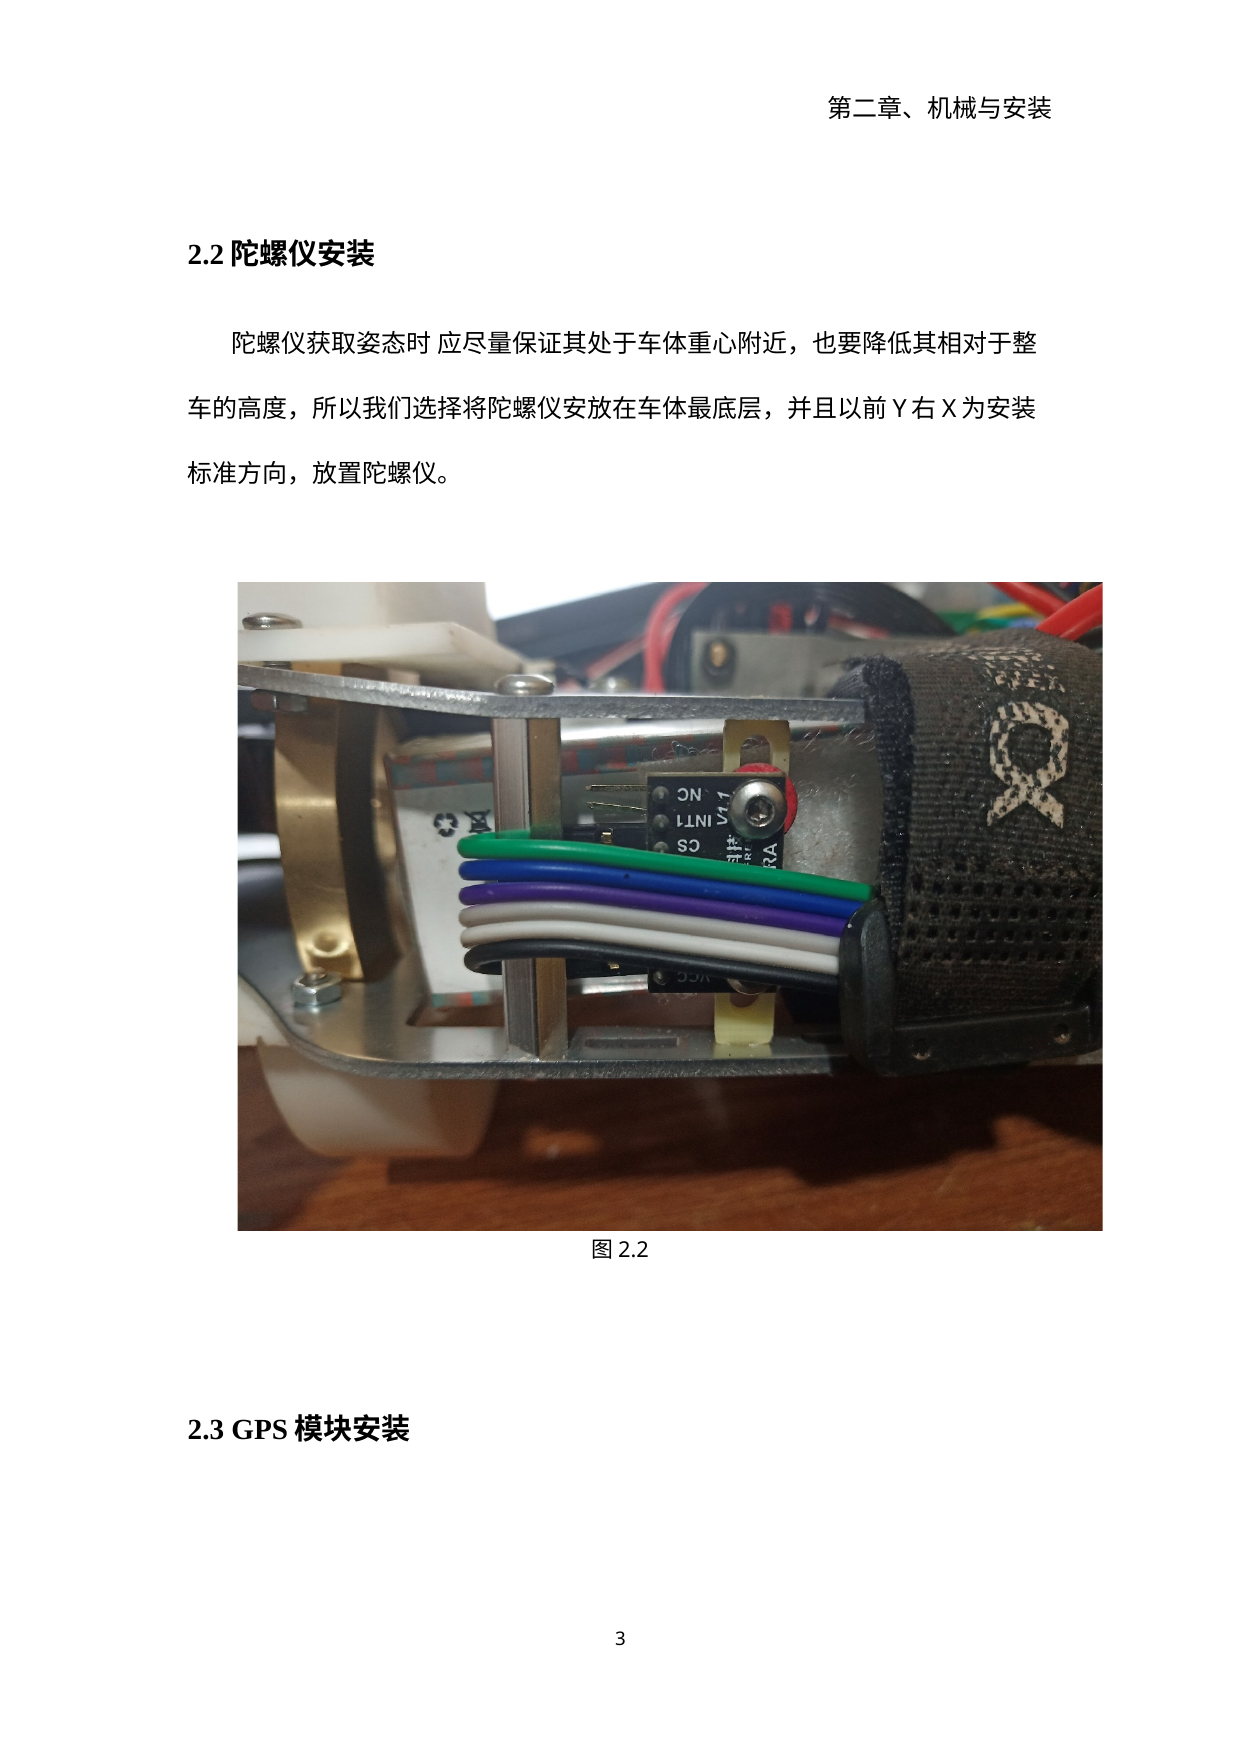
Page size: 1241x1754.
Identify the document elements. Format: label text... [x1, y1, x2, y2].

text 2.3 GPS模块安装 [187, 1394, 1053, 1459]
text 陀螺仪获取姿态时 应尽量保证其处于车体重心附近，也要降低其相对于整车的高度，所以我们选择将陀螺仪安放在车体最底层，并且以前Y右X为安装标准方向，放置陀螺仪。 [187, 309, 1053, 504]
text 图2.2 [187, 1232, 1053, 1264]
picture [237, 582, 1103, 1231]
text 2.2陀螺仪安装 [187, 219, 1053, 284]
